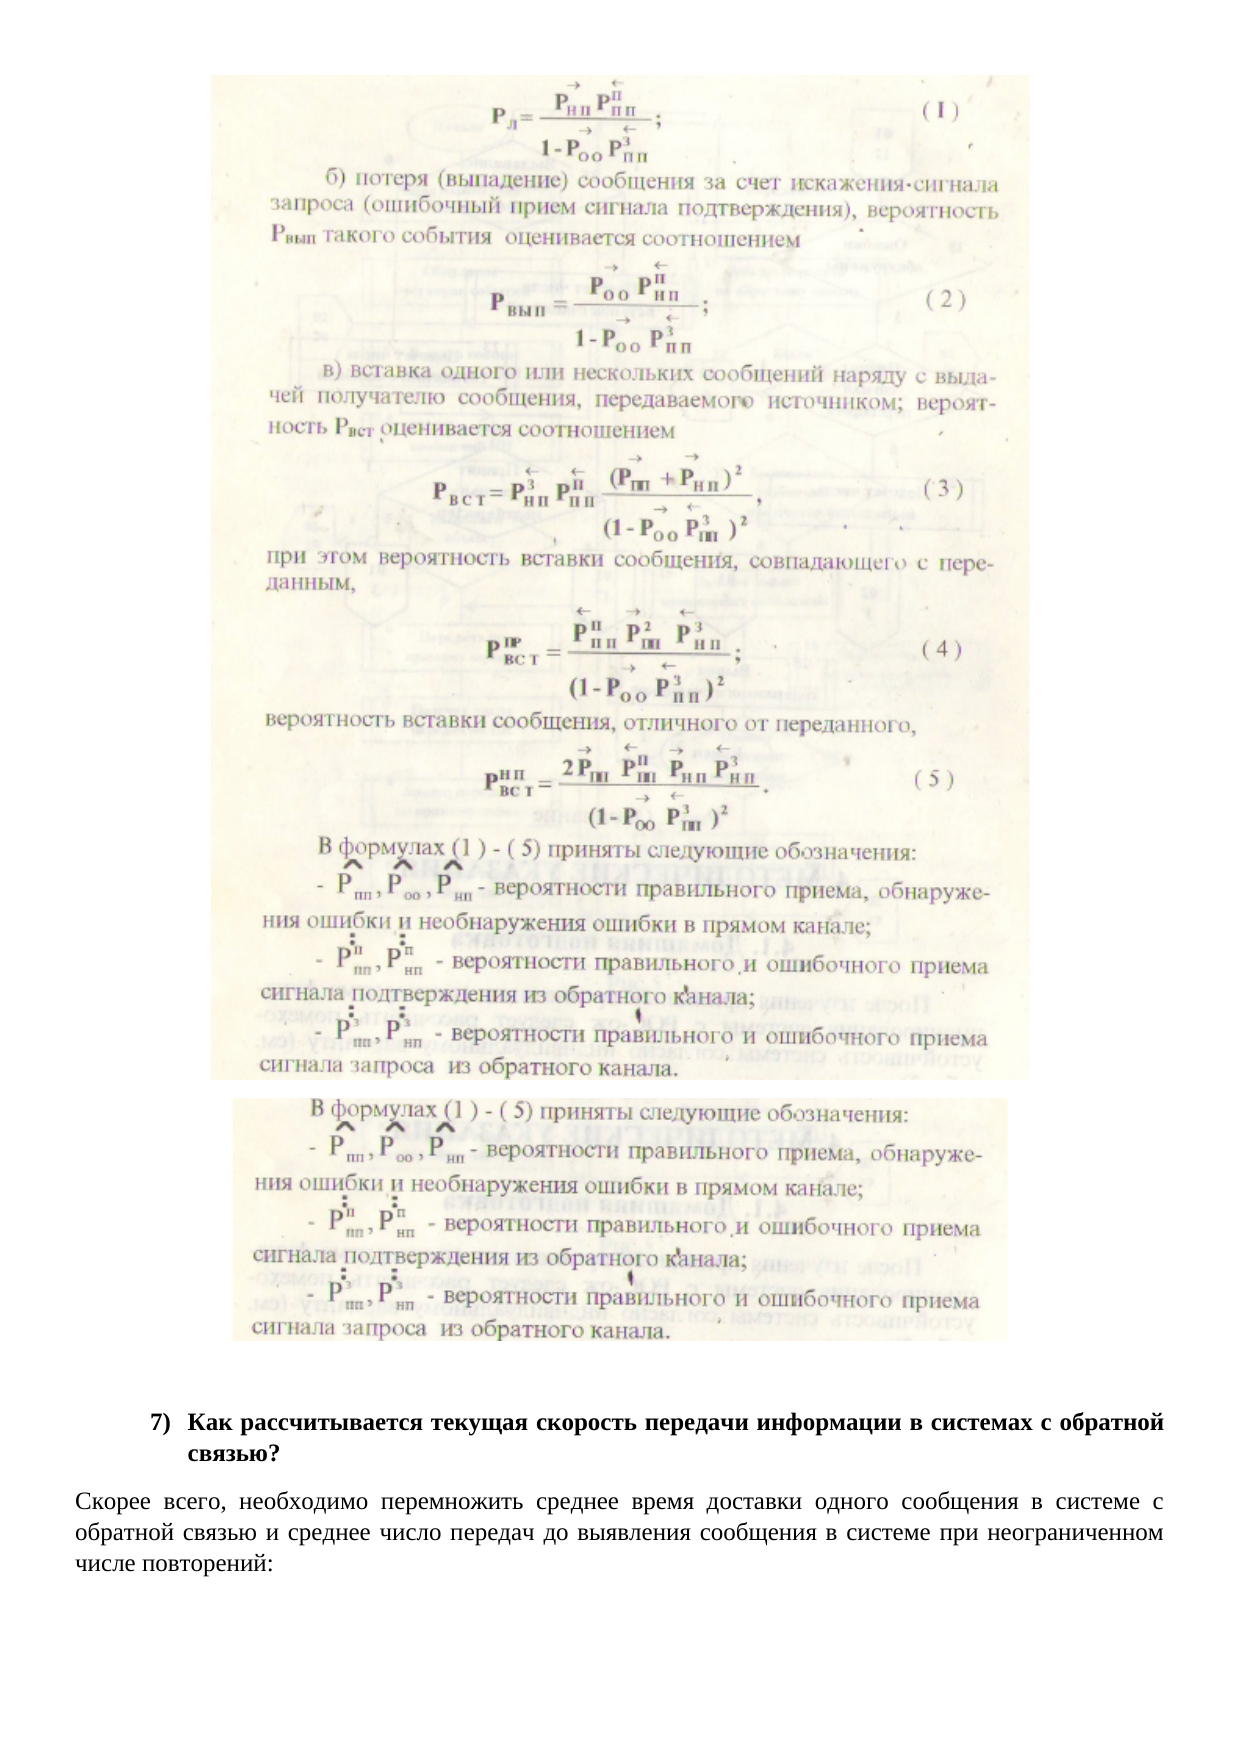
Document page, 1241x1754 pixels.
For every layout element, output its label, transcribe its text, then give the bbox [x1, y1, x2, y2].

picture [232, 1098, 1008, 1341]
picture [210, 75, 1030, 1080]
text Скорее всего, необходимо перемножить среднее время доставки одного сообщения в системе с обратной связью и среднее число передач до выявления сообщения в системе при неограниченном числе повторений: [75, 1486, 1165, 1577]
list Как рассчитывается текущая скорость передачи информации в системах с обратной связью? [150, 1407, 1165, 1467]
